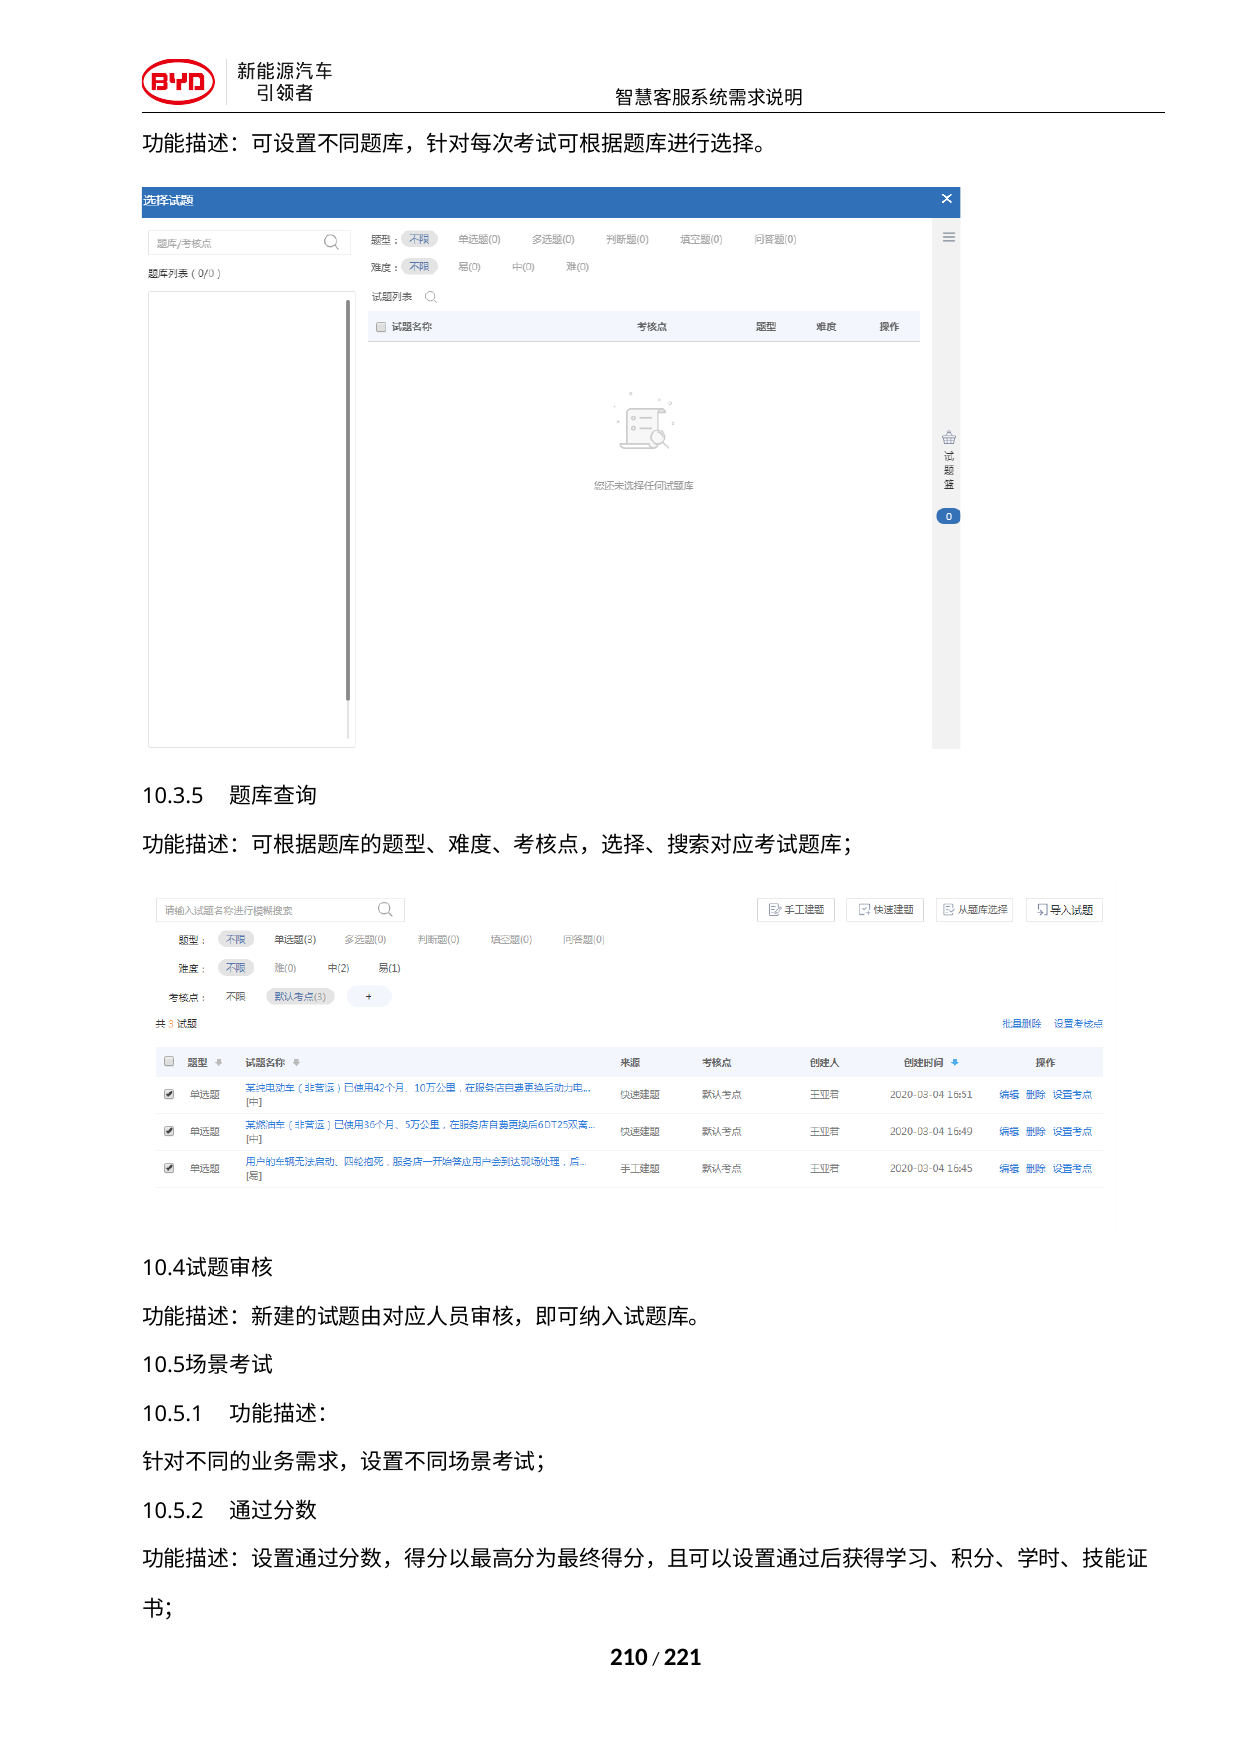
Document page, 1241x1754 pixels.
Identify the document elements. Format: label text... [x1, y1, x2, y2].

list 针对不同的业务需求，设置不同场景考试； [142, 1444, 1165, 1477]
picture [141, 877, 1116, 1233]
list 题库查询 [142, 778, 1165, 810]
list 场景考试 [142, 1347, 1165, 1379]
list 试题审核 [142, 1250, 1165, 1282]
list 功能描述：新建的试题由对应人员审核，即可纳入试题库。 [142, 1298, 1165, 1331]
list 功能描述：可根据题库的题型、难度、考核点，选择、搜索对应考试题库； [142, 826, 1165, 859]
list 通过分数 [142, 1492, 1165, 1525]
picture [141, 187, 961, 749]
list 功能描述： [142, 1395, 1165, 1428]
picture [141, 59, 332, 105]
list 功能描述：可设置不同题库，针对每次考试可根据题库进行选择。 [142, 125, 1165, 158]
text 功能描述：设置通过分数，得分以最高分为最终得分，且可以设置通过后获得学习、积分、学时、技能证书； [142, 1541, 1165, 1623]
